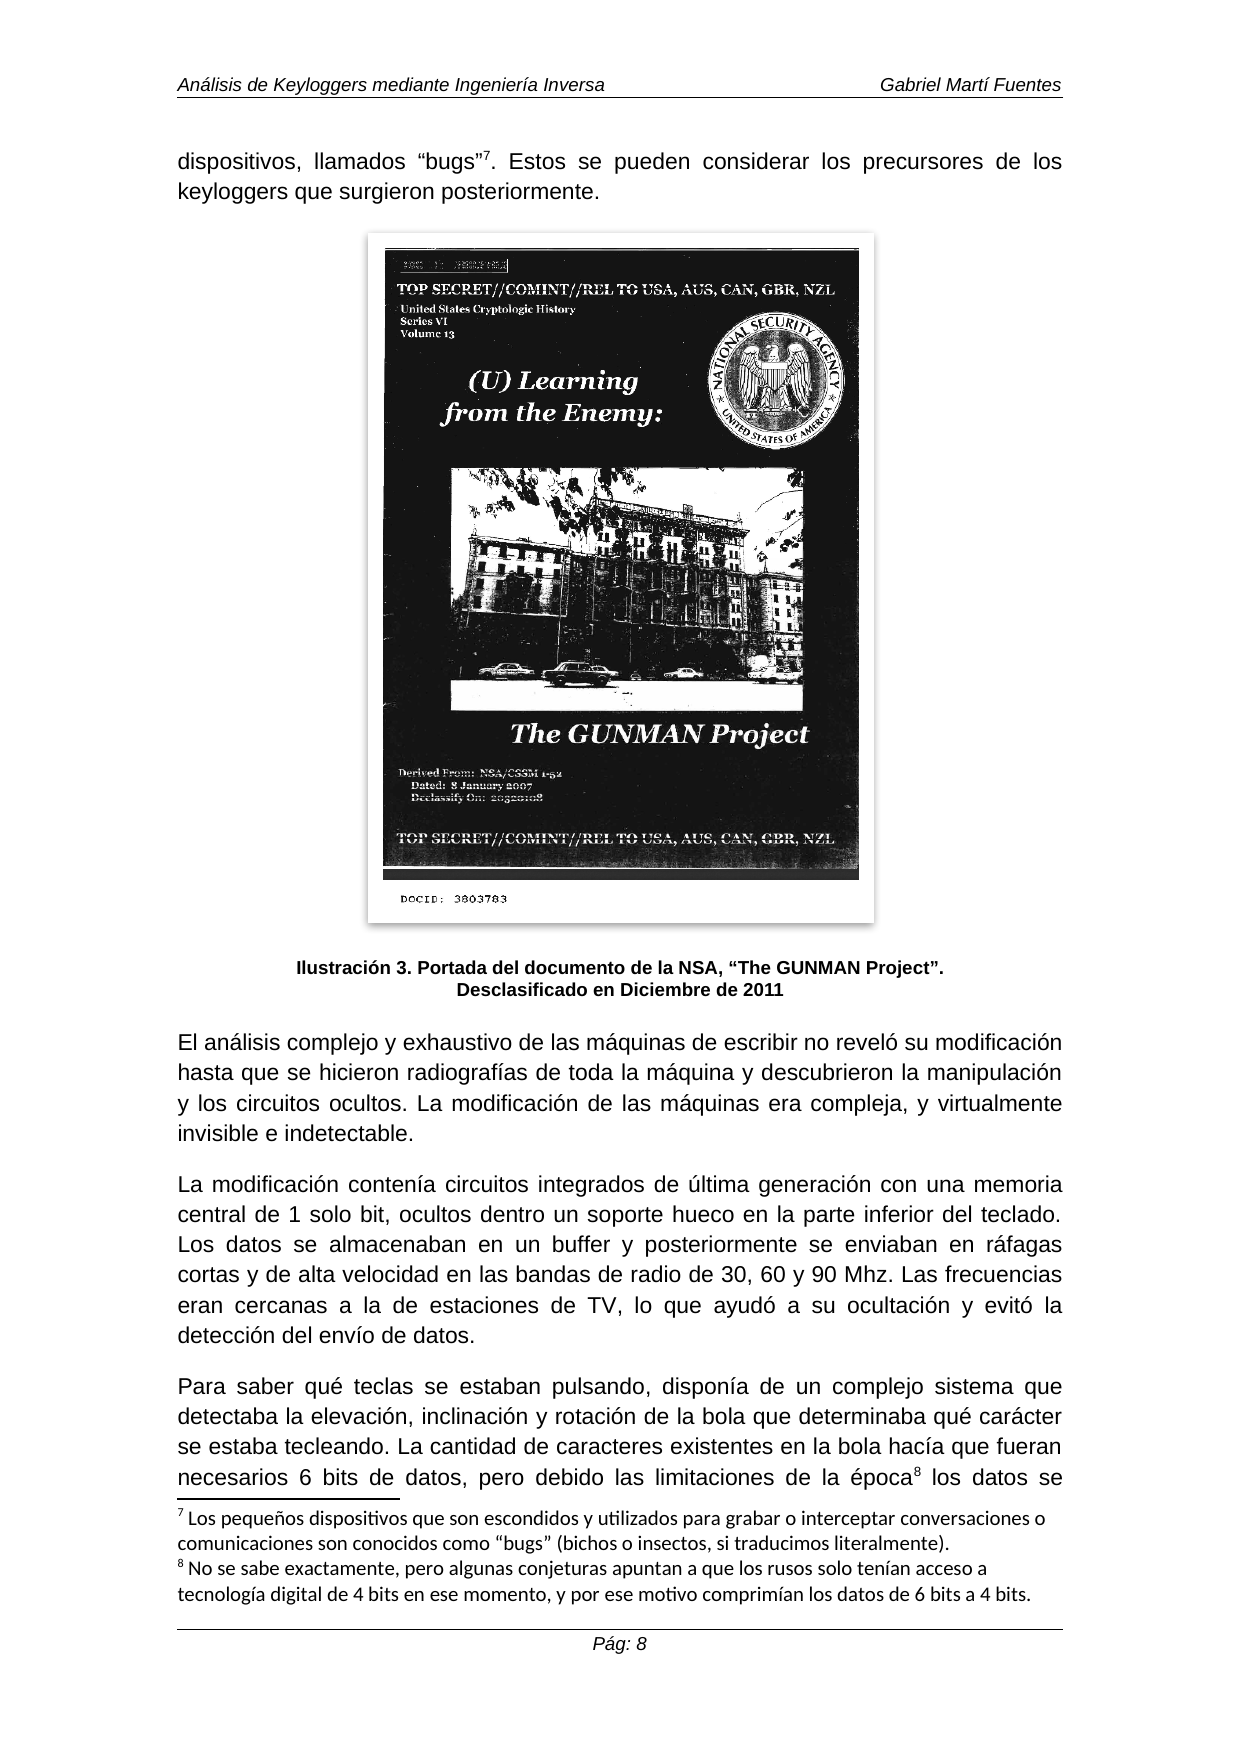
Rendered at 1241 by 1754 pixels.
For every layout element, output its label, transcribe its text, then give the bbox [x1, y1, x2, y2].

picture [383, 248, 859, 908]
text El análisis complejo y exhaustivo de las máquinas de escribir no reveló su modificación hasta que se hicieron radiografías de toda la máquina y descubrieron la manipulación y los circuitos ocultos. La modificación de las máquinas era compleja, y virtualmente invisible e indetectable. [177, 1029, 1063, 1146]
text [177, 1373, 1063, 1490]
text Ilustración 3. Portada del documento de la NSA, “The GUNMAN Project”. Desclasificado en Diciembre de 2011 [177, 957, 1063, 1000]
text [177, 148, 1063, 204]
text La modificación contenía circuitos integrados de última generación con una memoria central de 1 solo bit, ocultos dentro un soporte hueco en la parte inferior del teclado. Los datos se almacenaban en un buffer y posteriormente se enviaban en ráfagas cortas y de alta velocidad en las bandas de radio de 30, 60 y 90 Mhz. Las frecuencias eran cercanas a la de estaciones de TV, lo que ayudó a su ocultación y evitó la detección del envío de datos. [177, 1171, 1063, 1348]
